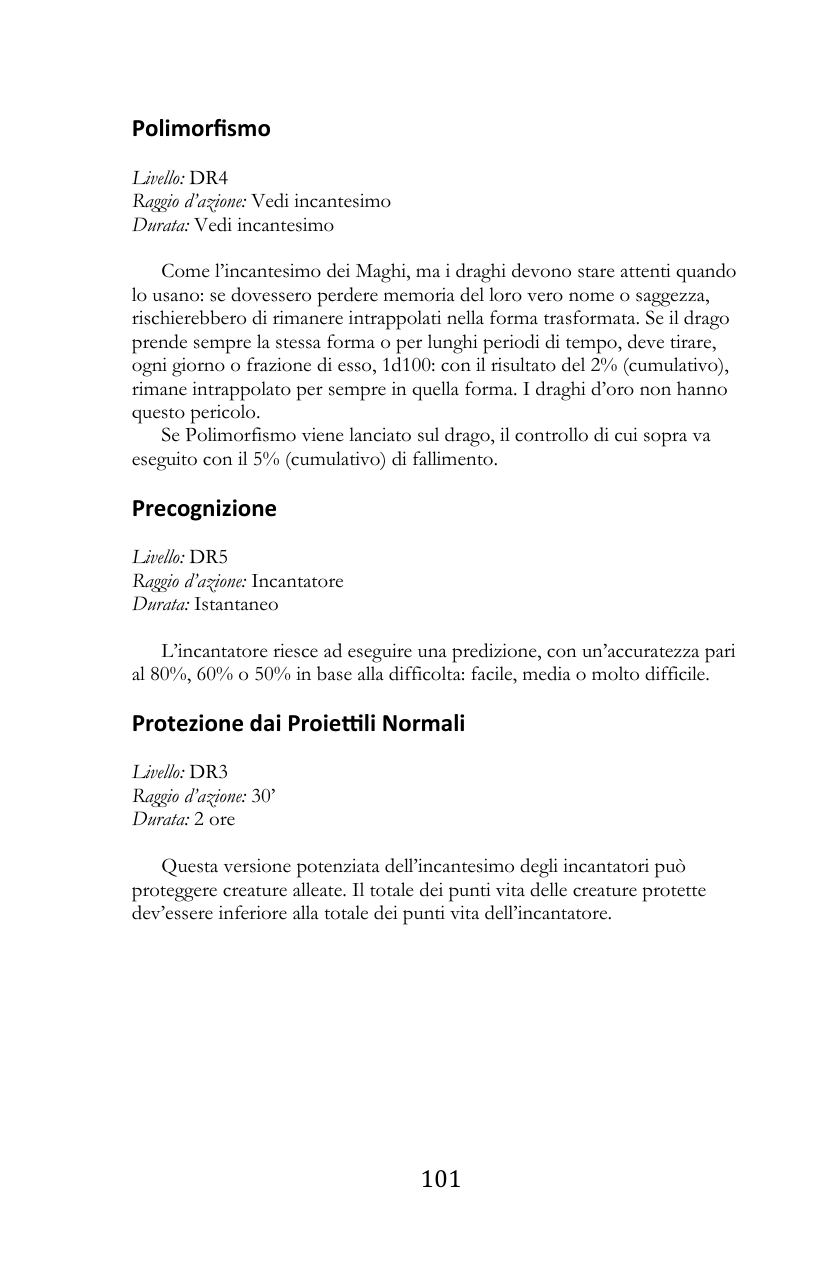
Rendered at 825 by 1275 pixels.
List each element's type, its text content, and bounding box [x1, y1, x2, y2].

text Livello: DR3 Raggio d’azione: 30’ Durata: 2 ore [132, 761, 750, 855]
text L’incantatore riesce ad eseguire una predizione, con un’accuratezza pari al 80%, 60% o 50% in base alla difficolta: facile, media o molto difficile. [132, 639, 750, 686]
text Se Polimorfismo viene lanciato sul drago, il controllo di cui sopra va eseguito con il 5% (cumulativo) di fallimento. [132, 424, 750, 471]
text Come l’incantesimo dei Maghi, ma i draghi devono stare attenti quando lo usano: se dovessero perdere memoria del loro vero nome o saggezza, rischierebbero di rimanere intrappolati nella forma trasformata. Se il drago prende sempre la stessa forma o per lunghi periodi di tempo, deve tirare, ogni giorno o frazione di esso, 1d100: con il risultato del 2% (cumulativo), rimane intrappolato per sempre in quella forma. I draghi d’oro non hanno questo pericolo. [132, 260, 750, 424]
subtitle Protezione dai Proiettili Normali [132, 707, 750, 738]
subtitle Precognizione [132, 492, 750, 522]
subtitle Polimorfismo [132, 112, 750, 143]
text Questa versione potenziata dell’incantesimo degli incantatori può proteggere creature alleate. Il totale dei punti vita delle creature protette dev’essere inferiore alla totale dei punti vita dell’incantatore. [132, 855, 750, 925]
text Livello: DR5 Raggio d’azione: Incantatore Durata: Istantaneo [132, 546, 750, 639]
text Livello: DR4 Raggio d’azione: Vedi incantesimo Durata: Vedi incantesimo [132, 166, 750, 260]
